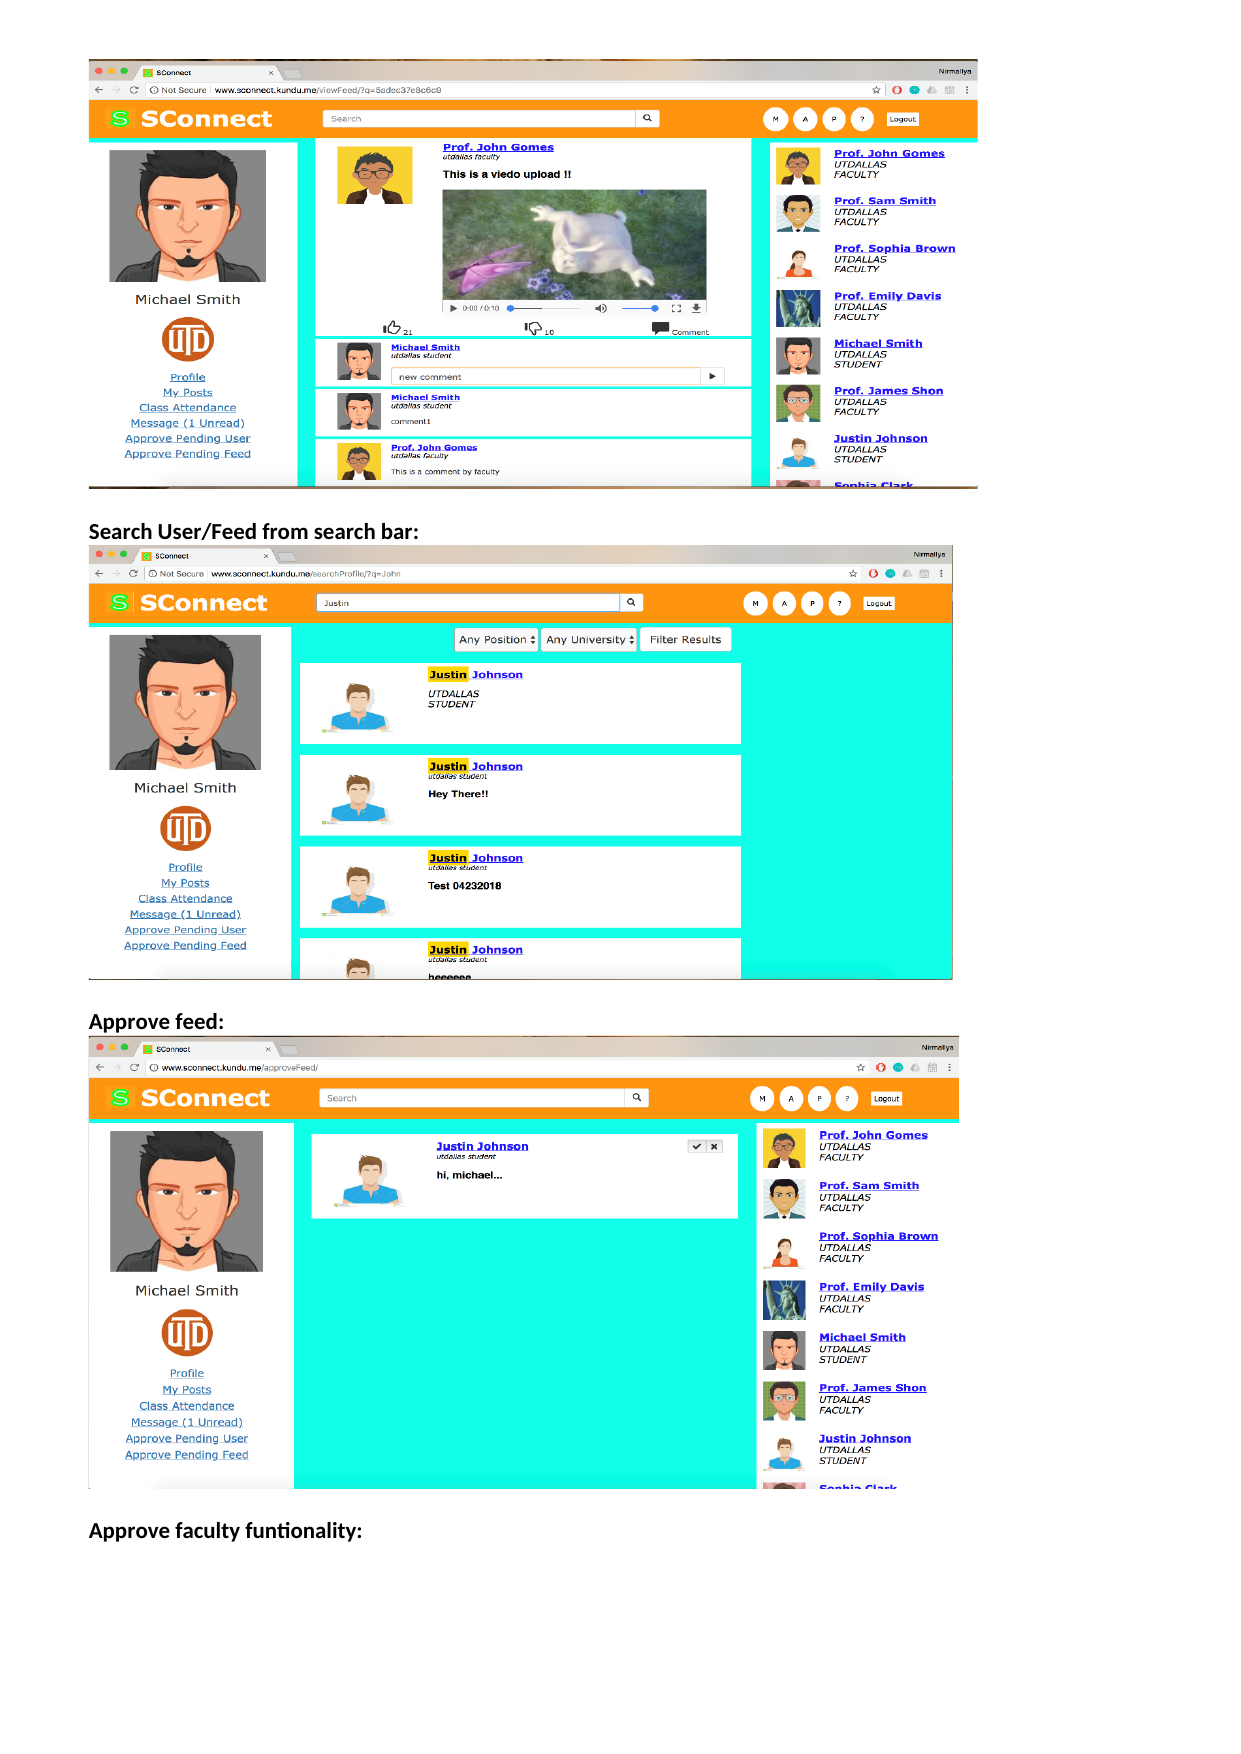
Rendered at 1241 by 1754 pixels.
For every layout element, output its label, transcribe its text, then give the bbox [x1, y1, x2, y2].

picture [88, 1035, 959, 1489]
picture [88, 59, 978, 489]
text Approve faculty funtionality: [89, 1516, 1152, 1544]
text Search User/Feed from search bar: [89, 517, 1152, 545]
text Approve feed: [89, 1007, 1152, 1035]
picture [88, 545, 953, 980]
